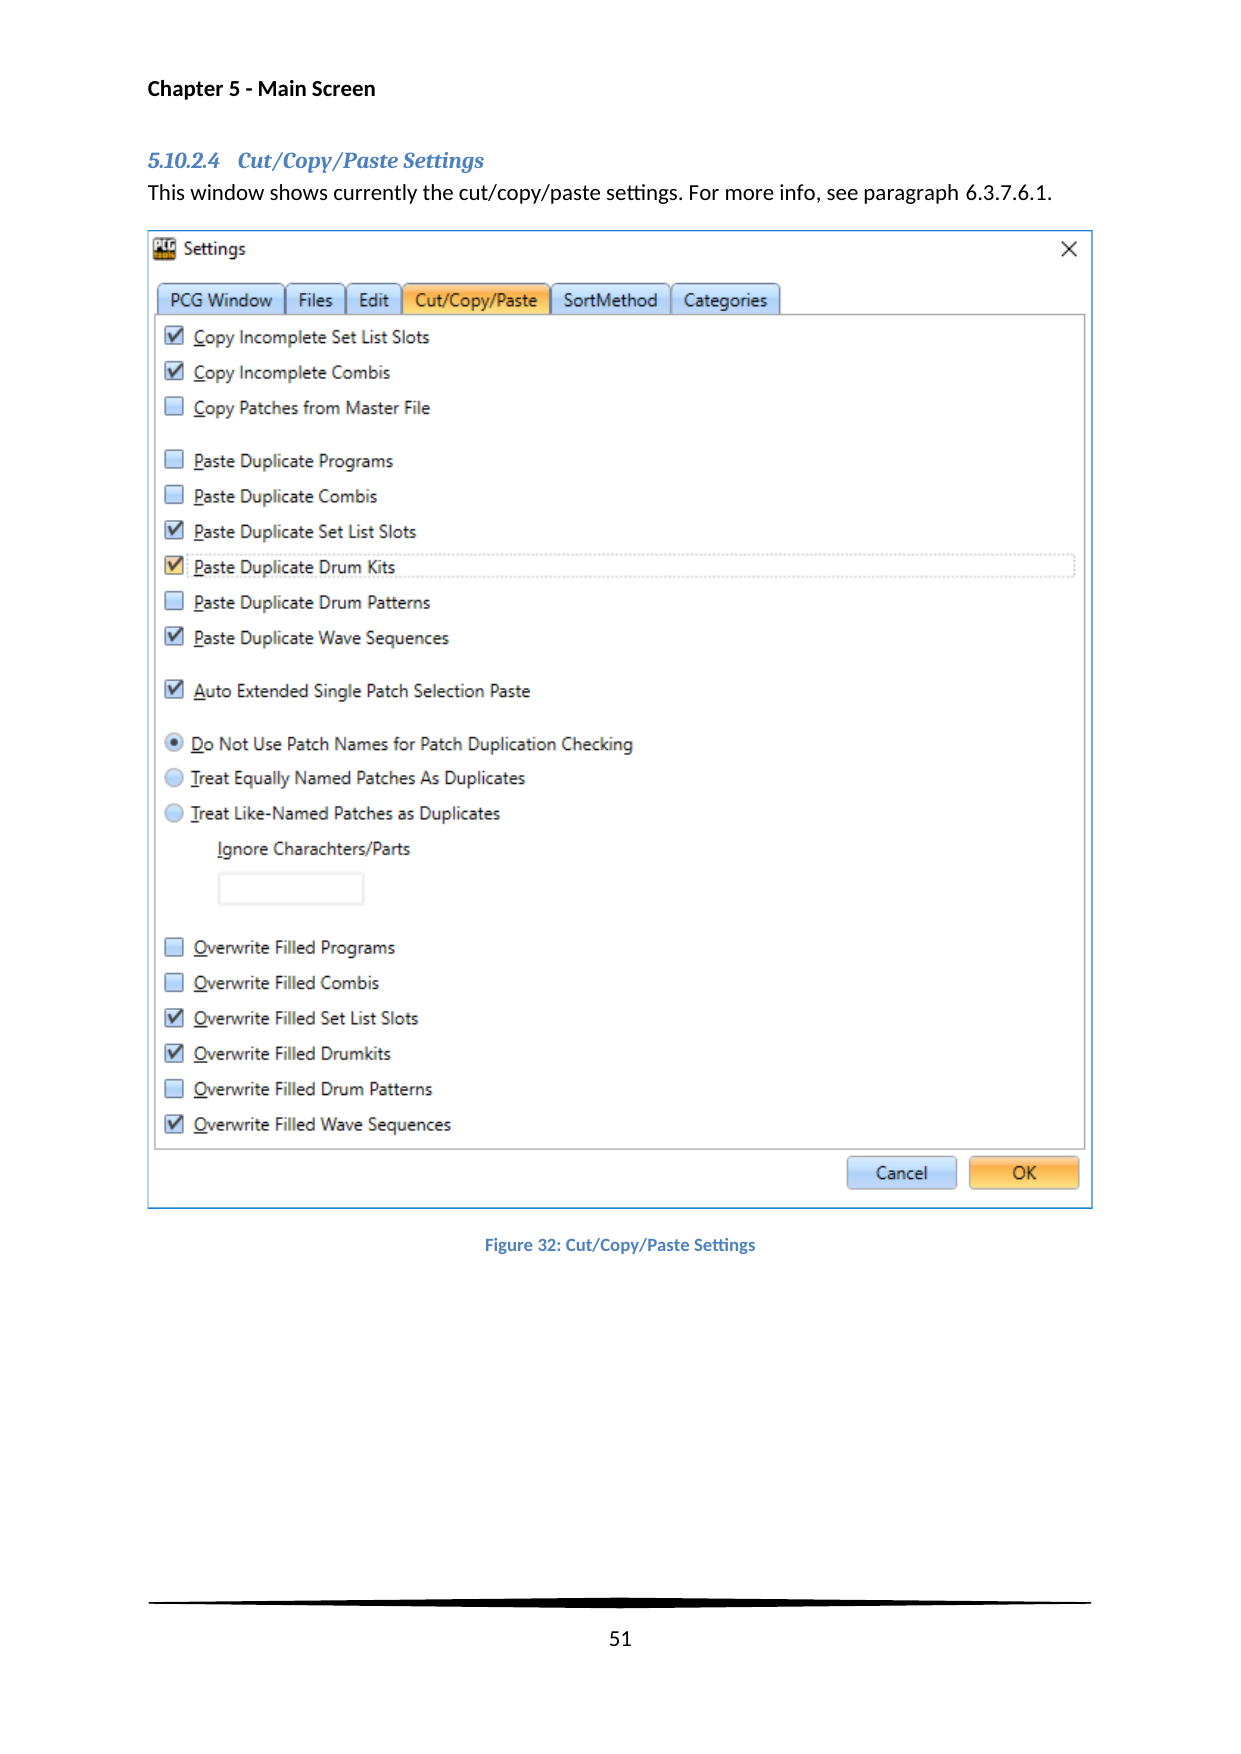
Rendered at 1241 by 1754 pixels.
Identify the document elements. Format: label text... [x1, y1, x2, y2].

picture [147, 230, 1093, 1209]
text This window shows currently the cut/copy/paste settings. For more info, see paragraph 7.3.7.6.1. [148, 178, 1093, 206]
subtitle Cut/Copy/Paste Settings [148, 148, 1093, 174]
text Figure 32: Cut/Copy/Paste Settings [148, 1233, 1093, 1256]
